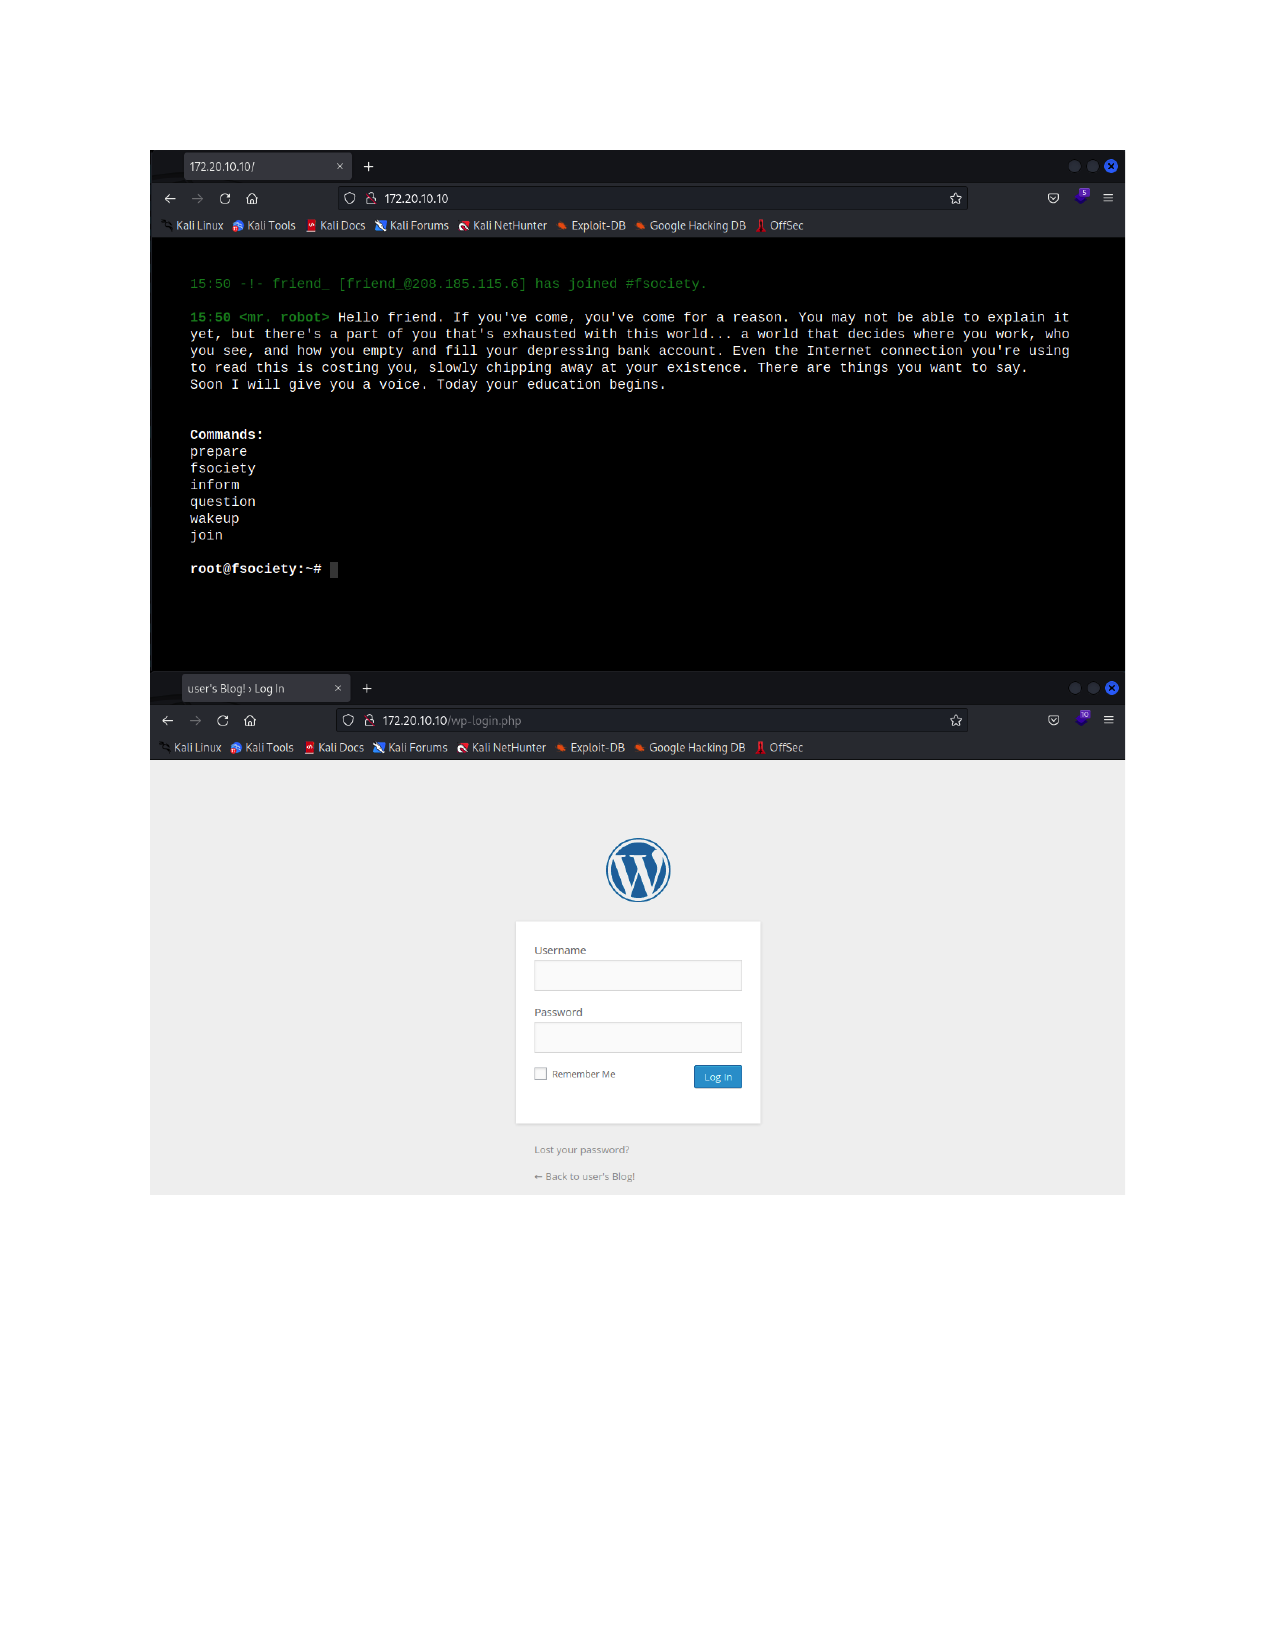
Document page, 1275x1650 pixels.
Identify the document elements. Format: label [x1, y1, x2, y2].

picture [150, 150, 1125, 1195]
